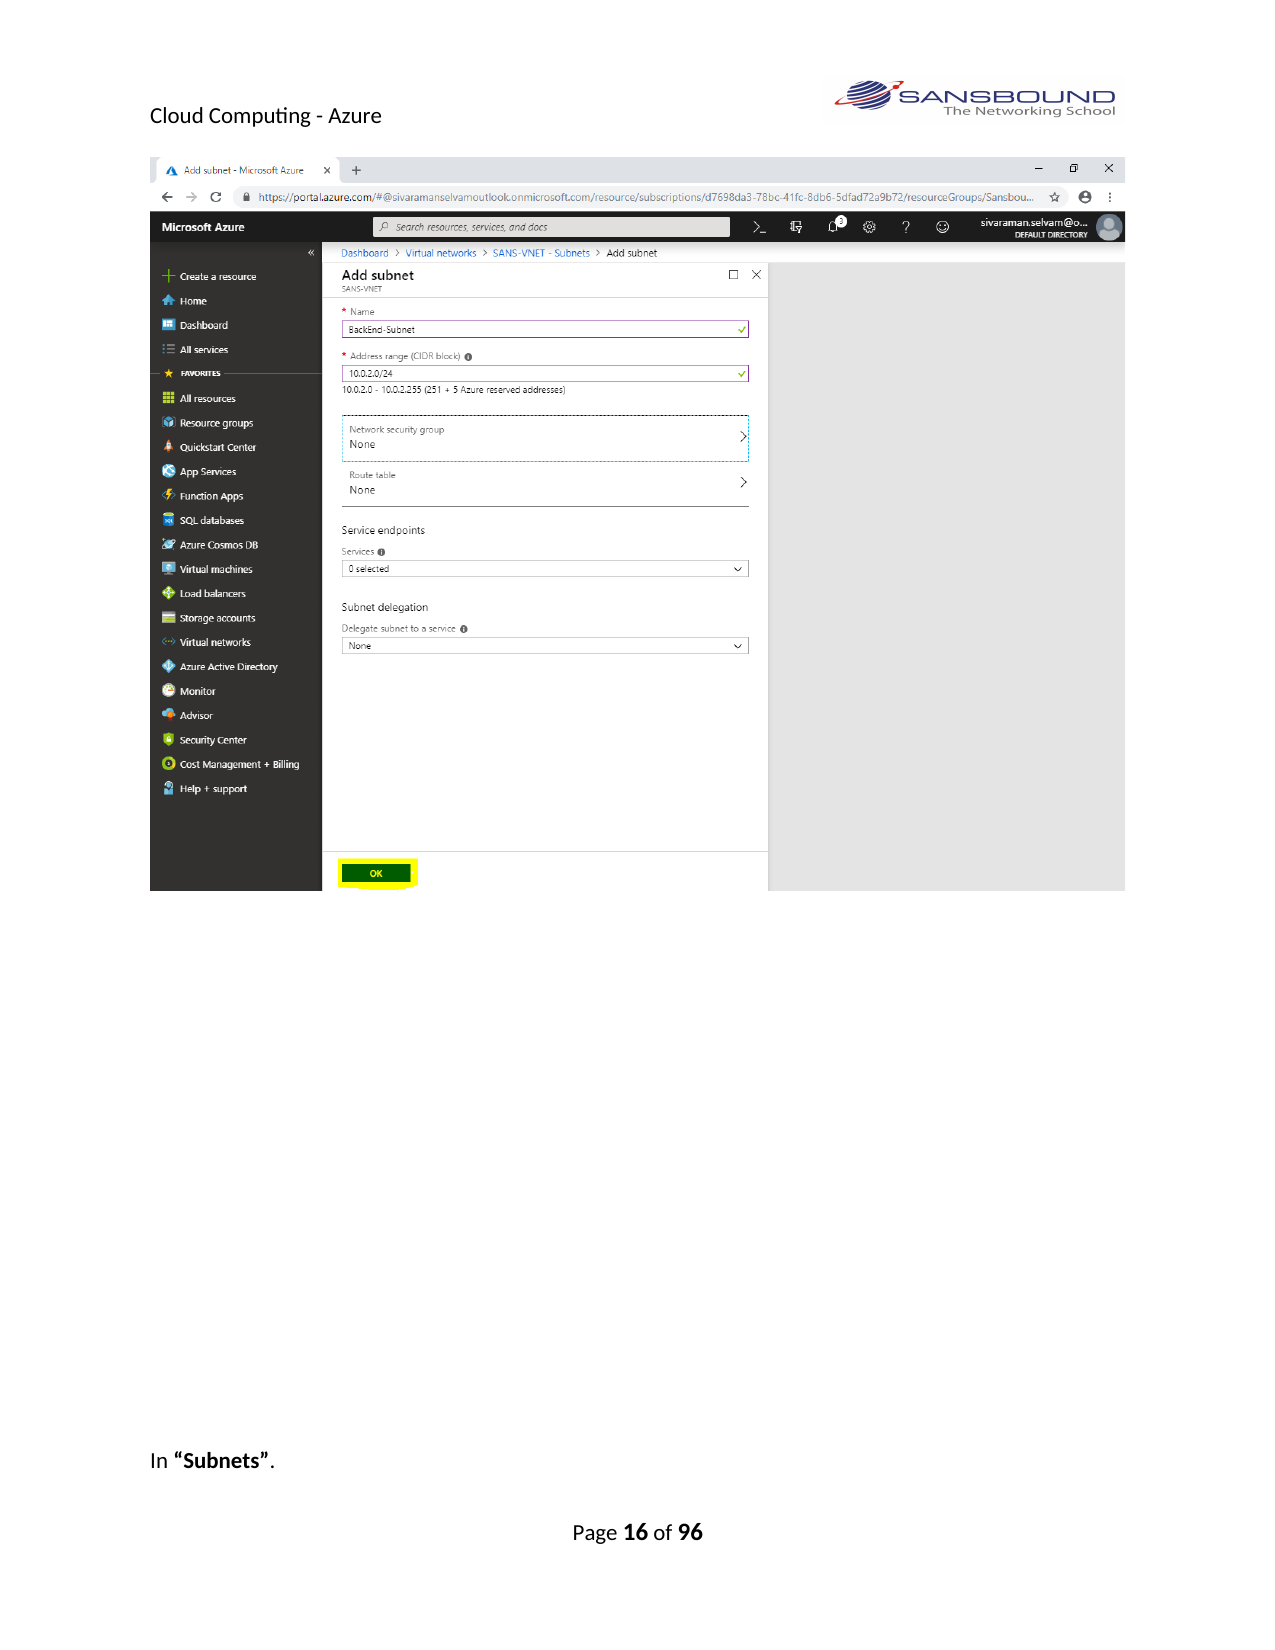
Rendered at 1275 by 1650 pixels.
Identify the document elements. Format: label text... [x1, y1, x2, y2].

picture [823, 75, 1125, 124]
text In “Subnets”. [150, 1446, 1125, 1474]
picture [150, 157, 1125, 891]
